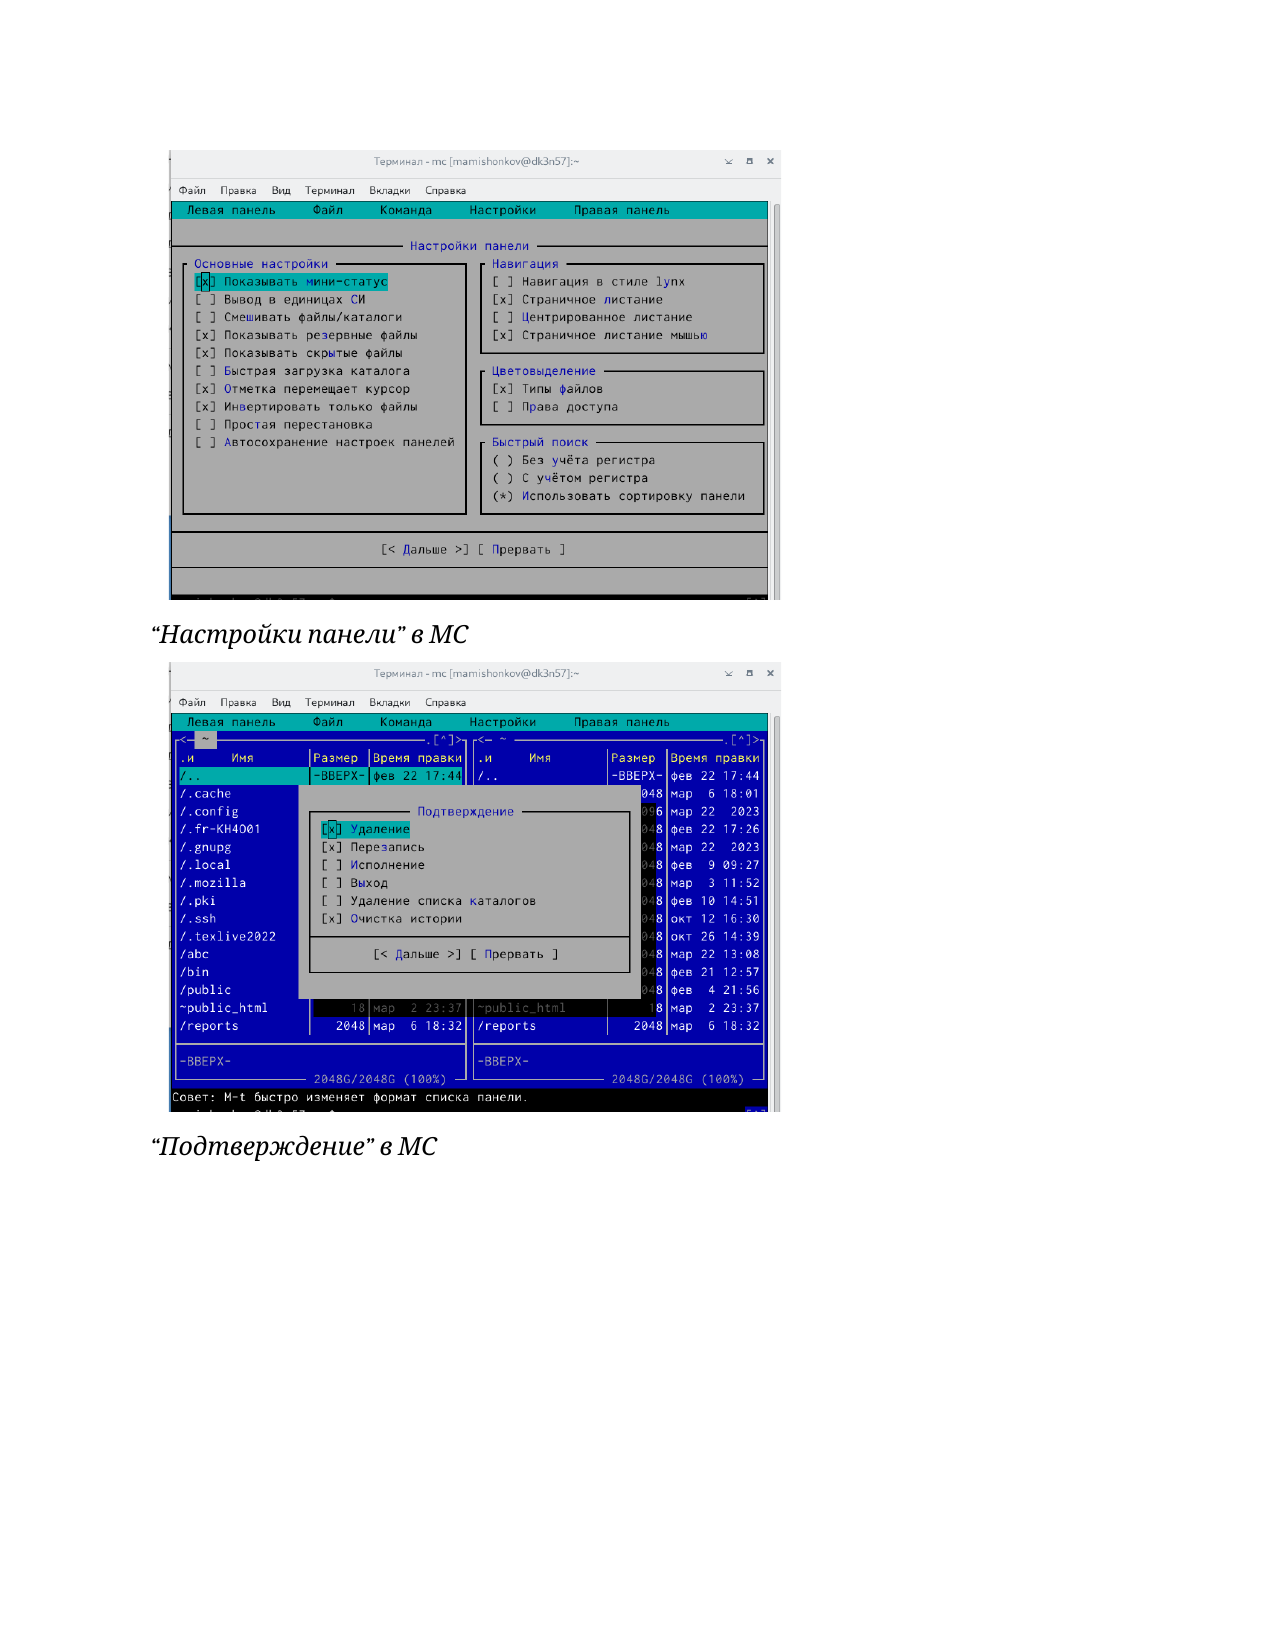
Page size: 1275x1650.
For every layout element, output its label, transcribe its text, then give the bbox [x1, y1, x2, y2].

picture [168, 662, 782, 1112]
text “Подтверждение” в МС [150, 1133, 1125, 1161]
text “Настройки панели” в МС [150, 621, 1125, 649]
picture [168, 150, 782, 600]
